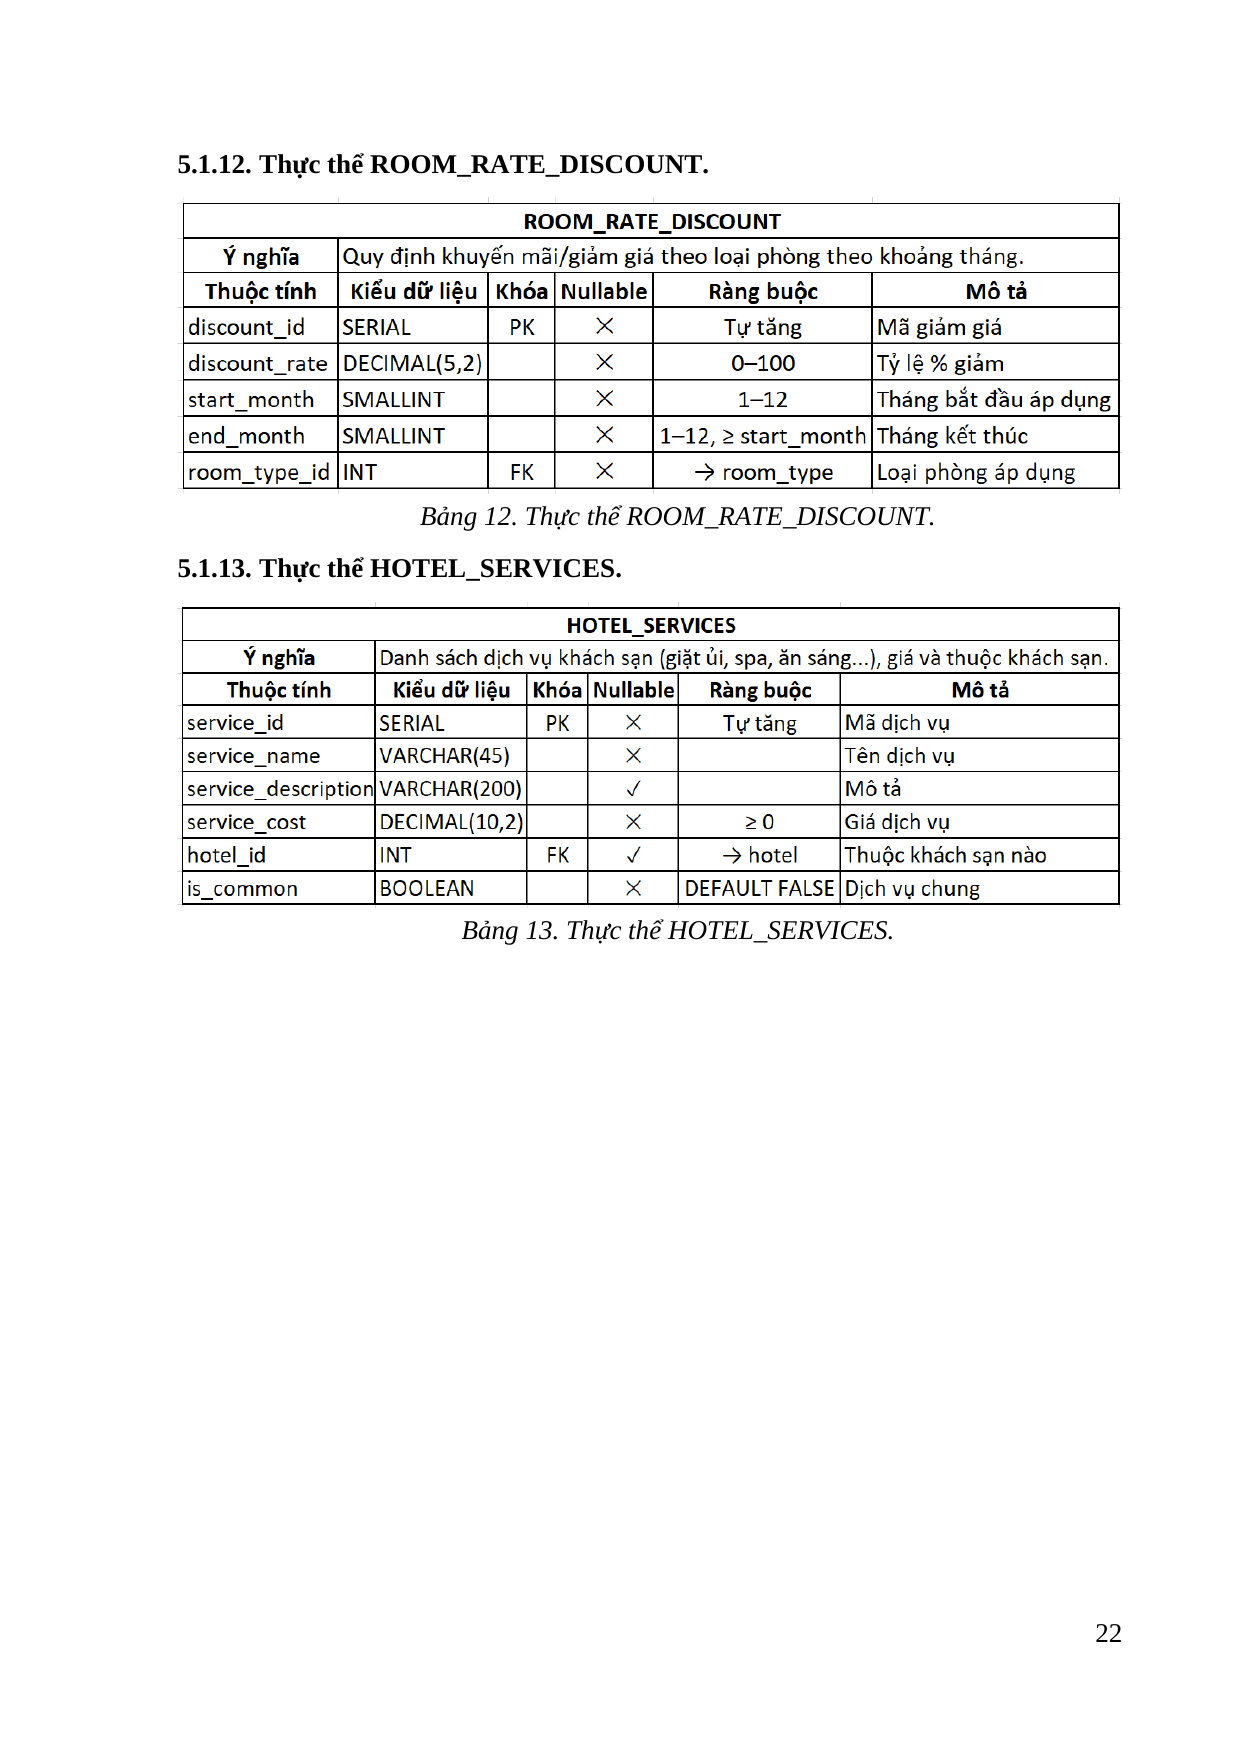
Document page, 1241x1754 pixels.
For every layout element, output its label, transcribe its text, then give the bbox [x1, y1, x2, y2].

subtitle Thực thể ROOM_RATE_DISCOUNT. [177, 148, 1122, 179]
text Bảng . Thực thể HOTEL_SERVICES. [177, 914, 1122, 945]
picture [177, 602, 1123, 908]
picture [177, 197, 1123, 494]
subtitle Thực thể HOTEL_SERVICES. [177, 552, 1122, 583]
text Bảng . Thực thể ROOM_RATE_DISCOUNT. [177, 500, 1122, 531]
